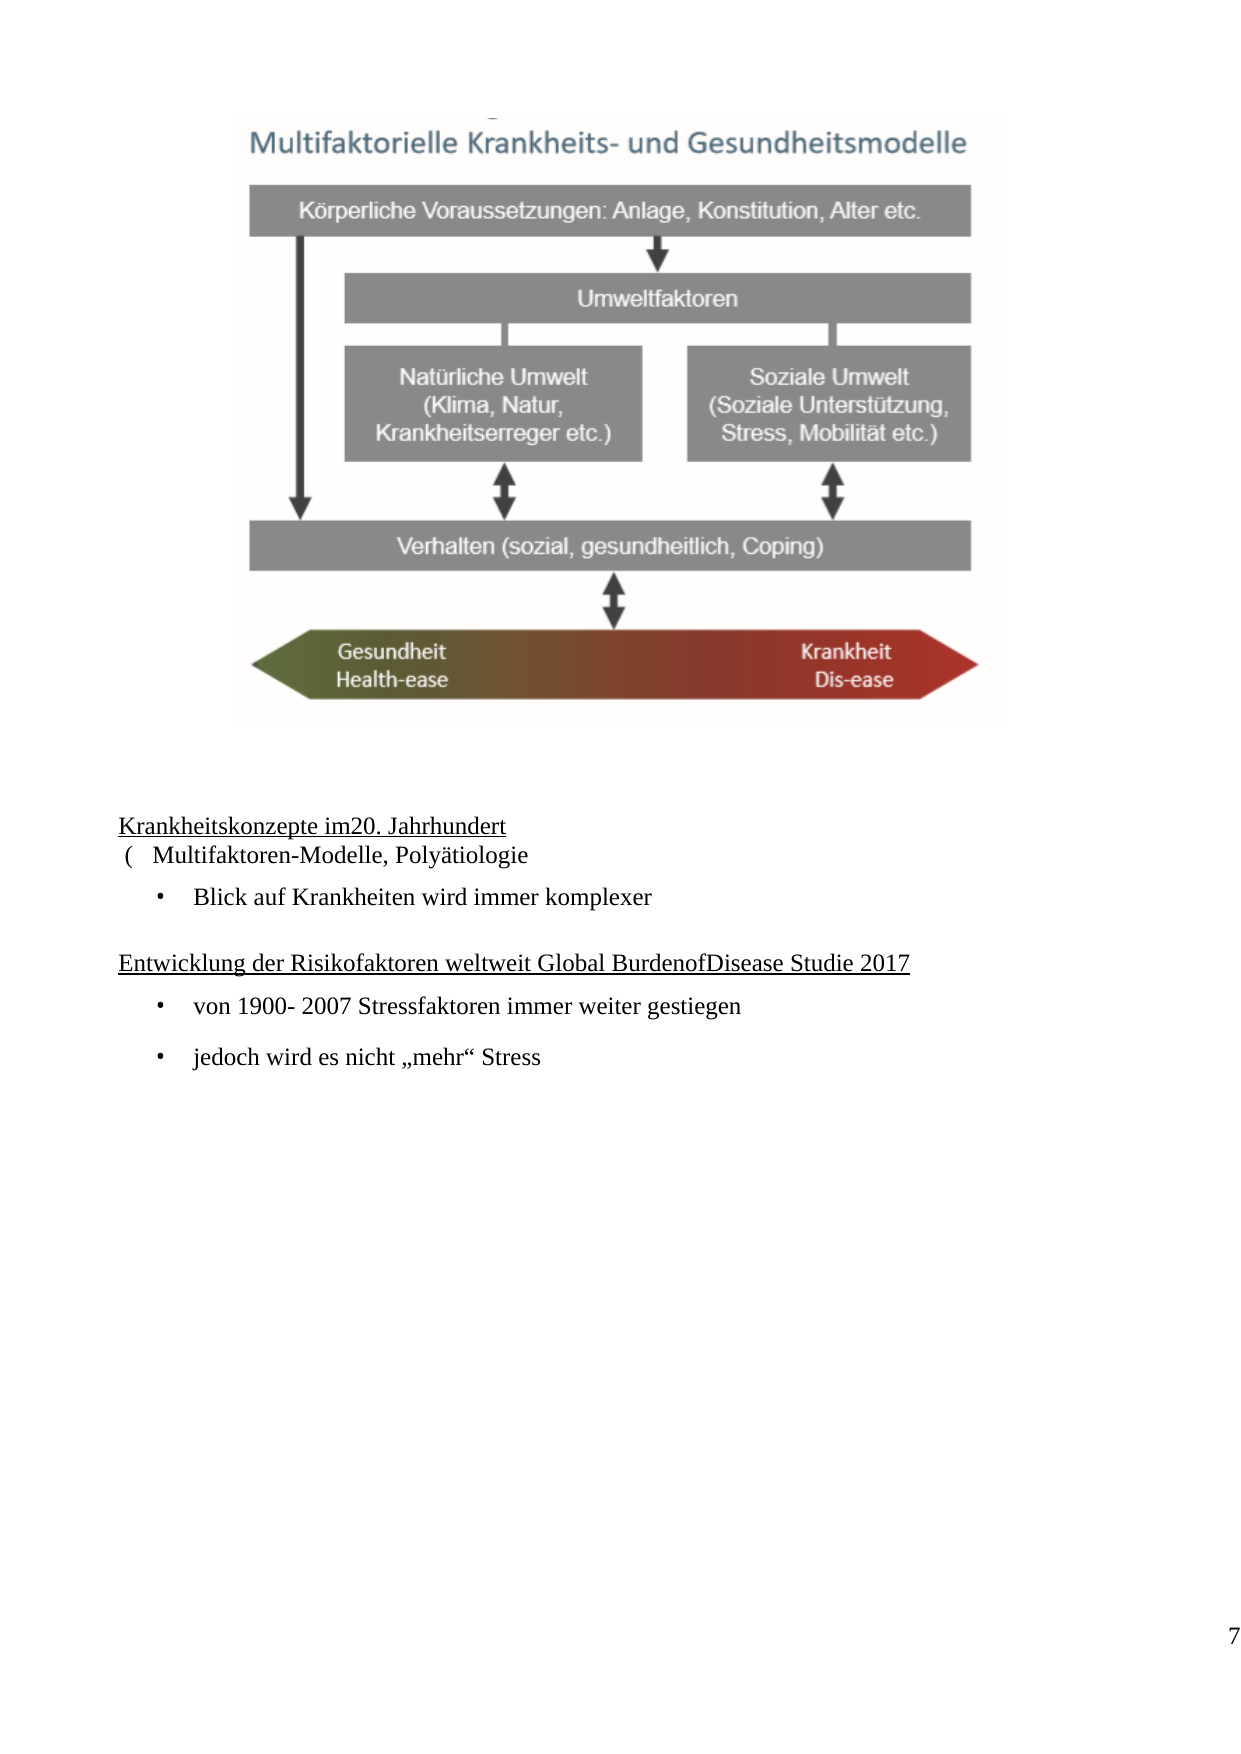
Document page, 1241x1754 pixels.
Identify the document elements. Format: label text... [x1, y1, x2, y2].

list jedoch wird es nicht „mehr“ Stress [156, 1028, 1240, 1080]
text Entwicklung der Risikofaktoren weltweit Global BurdenofDisease Studie 2017 [118, 948, 1240, 977]
text (Multifaktoren‐Modelle, Polyätiologie [118, 840, 1240, 868]
text Krankheitskonzepte im20. Jahrhundert [118, 811, 1240, 840]
list von 1900- 2007 Stressfaktoren immer weiter gestiegen [156, 977, 1240, 1028]
picture [233, 118, 1008, 725]
list Blick auf Krankheiten wird immer komplexer [156, 868, 1240, 920]
